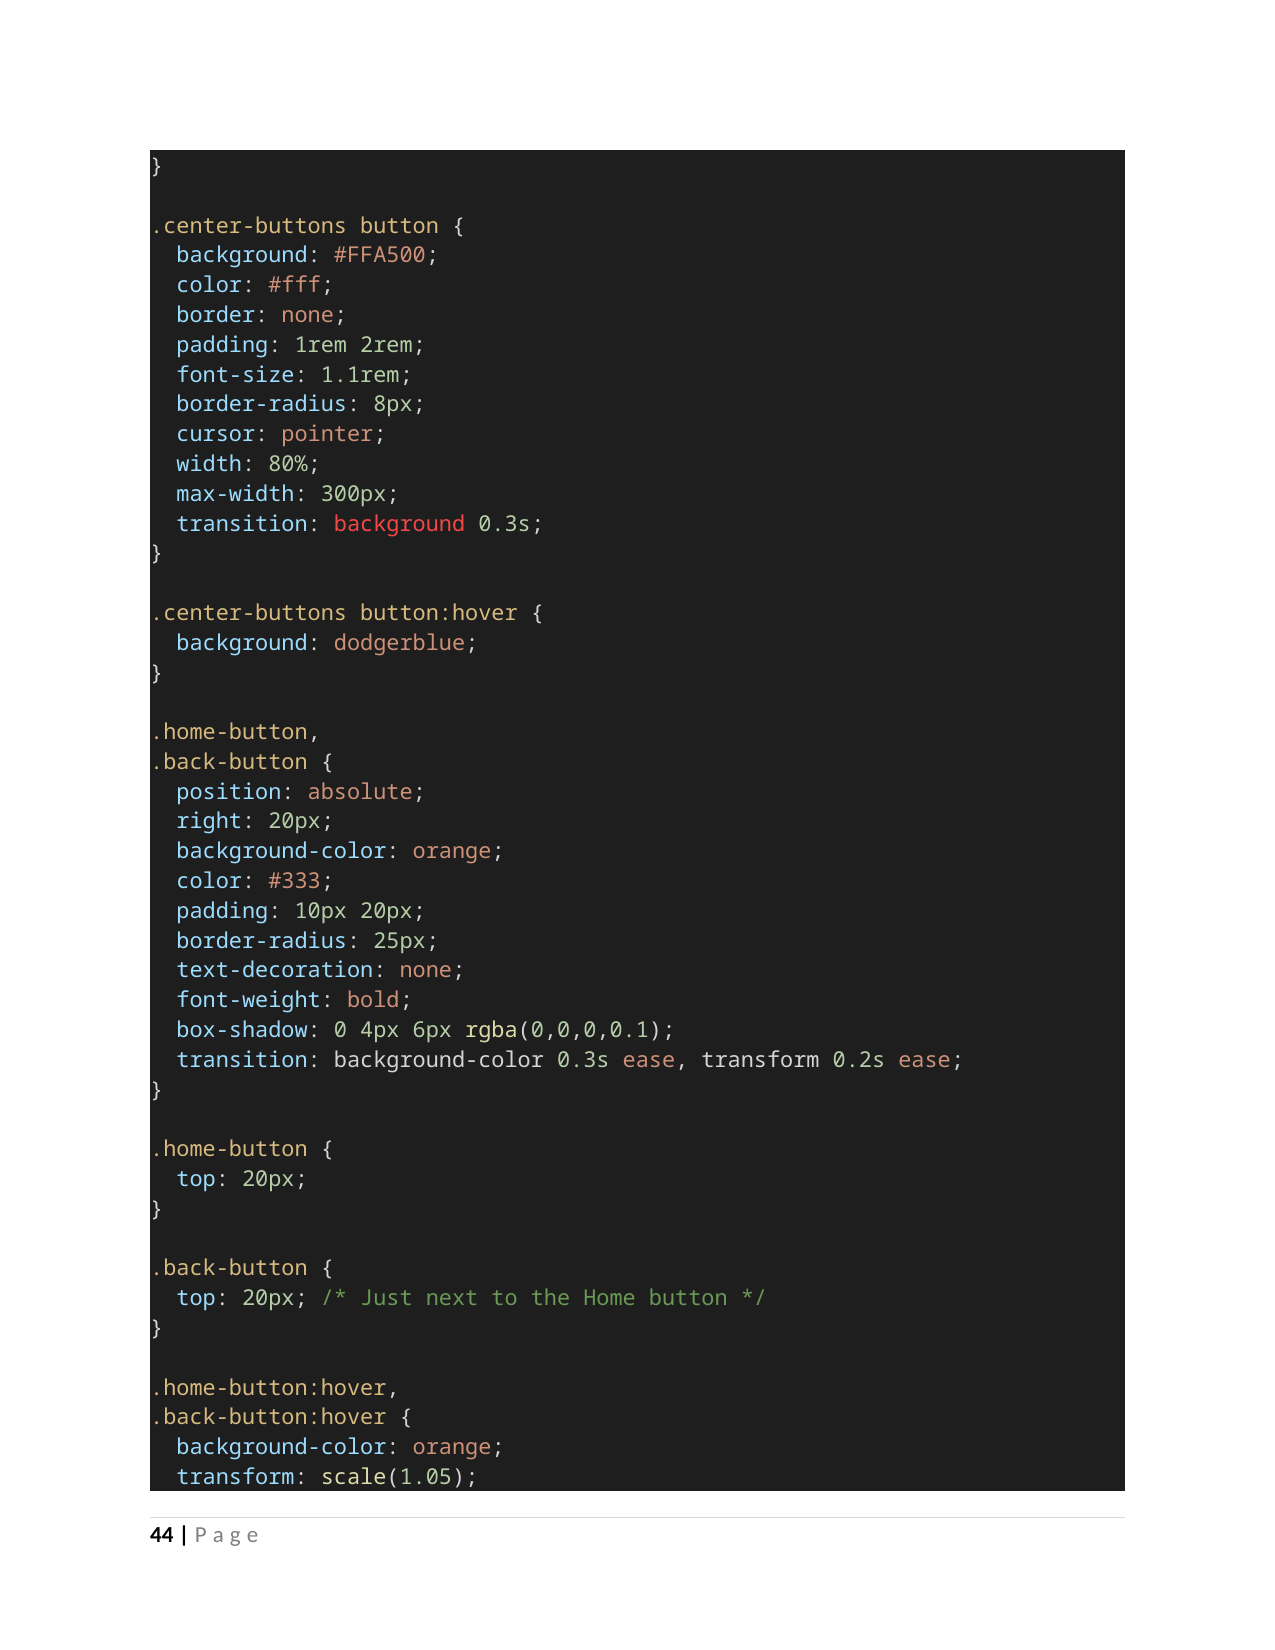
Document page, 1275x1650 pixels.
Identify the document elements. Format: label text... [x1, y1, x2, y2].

text position: absolute; [150, 776, 1125, 805]
text top: 20px; /* Just next to the Home button */ [150, 1282, 1125, 1312]
text .center-buttons button:hover { [150, 597, 1125, 627]
text box-shadow: 0 4px 6px rgba(0,0,0,0.1); [150, 1014, 1125, 1044]
text border-radius: 25px; [150, 924, 1125, 954]
text .home-button, [150, 716, 1125, 746]
text right: 20px; [150, 805, 1125, 835]
text max-width: 300px; [150, 478, 1125, 507]
text background: dodgerblue; [150, 627, 1125, 656]
text text-decoration: none; [150, 954, 1125, 984]
text width: 80%; [150, 448, 1125, 478]
text } [150, 1073, 1125, 1103]
text .center-buttons button { [150, 209, 1125, 239]
text border-radius: 8px; [150, 388, 1125, 418]
text background-color: orange; [150, 835, 1125, 865]
text cursor: pointer; [150, 418, 1125, 448]
text .back-button { [150, 746, 1125, 776]
text font-size: 1.1rem; [150, 358, 1125, 388]
text .back-button { [150, 1252, 1125, 1282]
text color: #333; [150, 865, 1125, 895]
text padding: 1rem 2rem; [150, 329, 1125, 358]
text color: #fff; [150, 269, 1125, 299]
text transition: background-color 0.3s ease, transform 0.2s ease; [150, 1044, 1125, 1073]
text border: none; [150, 299, 1125, 329]
text font-weight: bold; [150, 984, 1125, 1014]
text .back-button:hover { [150, 1401, 1125, 1431]
text background-color: orange; [150, 1431, 1125, 1461]
text transition: background 0.3s; [150, 507, 1125, 537]
text } [150, 656, 1125, 686]
text } [150, 537, 1125, 567]
text .home-button:hover, [150, 1371, 1125, 1401]
text } [150, 150, 1125, 180]
text } [150, 1312, 1125, 1342]
text transform: scale(1.05); [150, 1461, 1125, 1491]
text padding: 10px 20px; [150, 895, 1125, 924]
text background: #FFA500; [150, 239, 1125, 269]
text .home-button { [150, 1133, 1125, 1163]
text top: 20px; [150, 1163, 1125, 1193]
text } [150, 1193, 1125, 1222]
